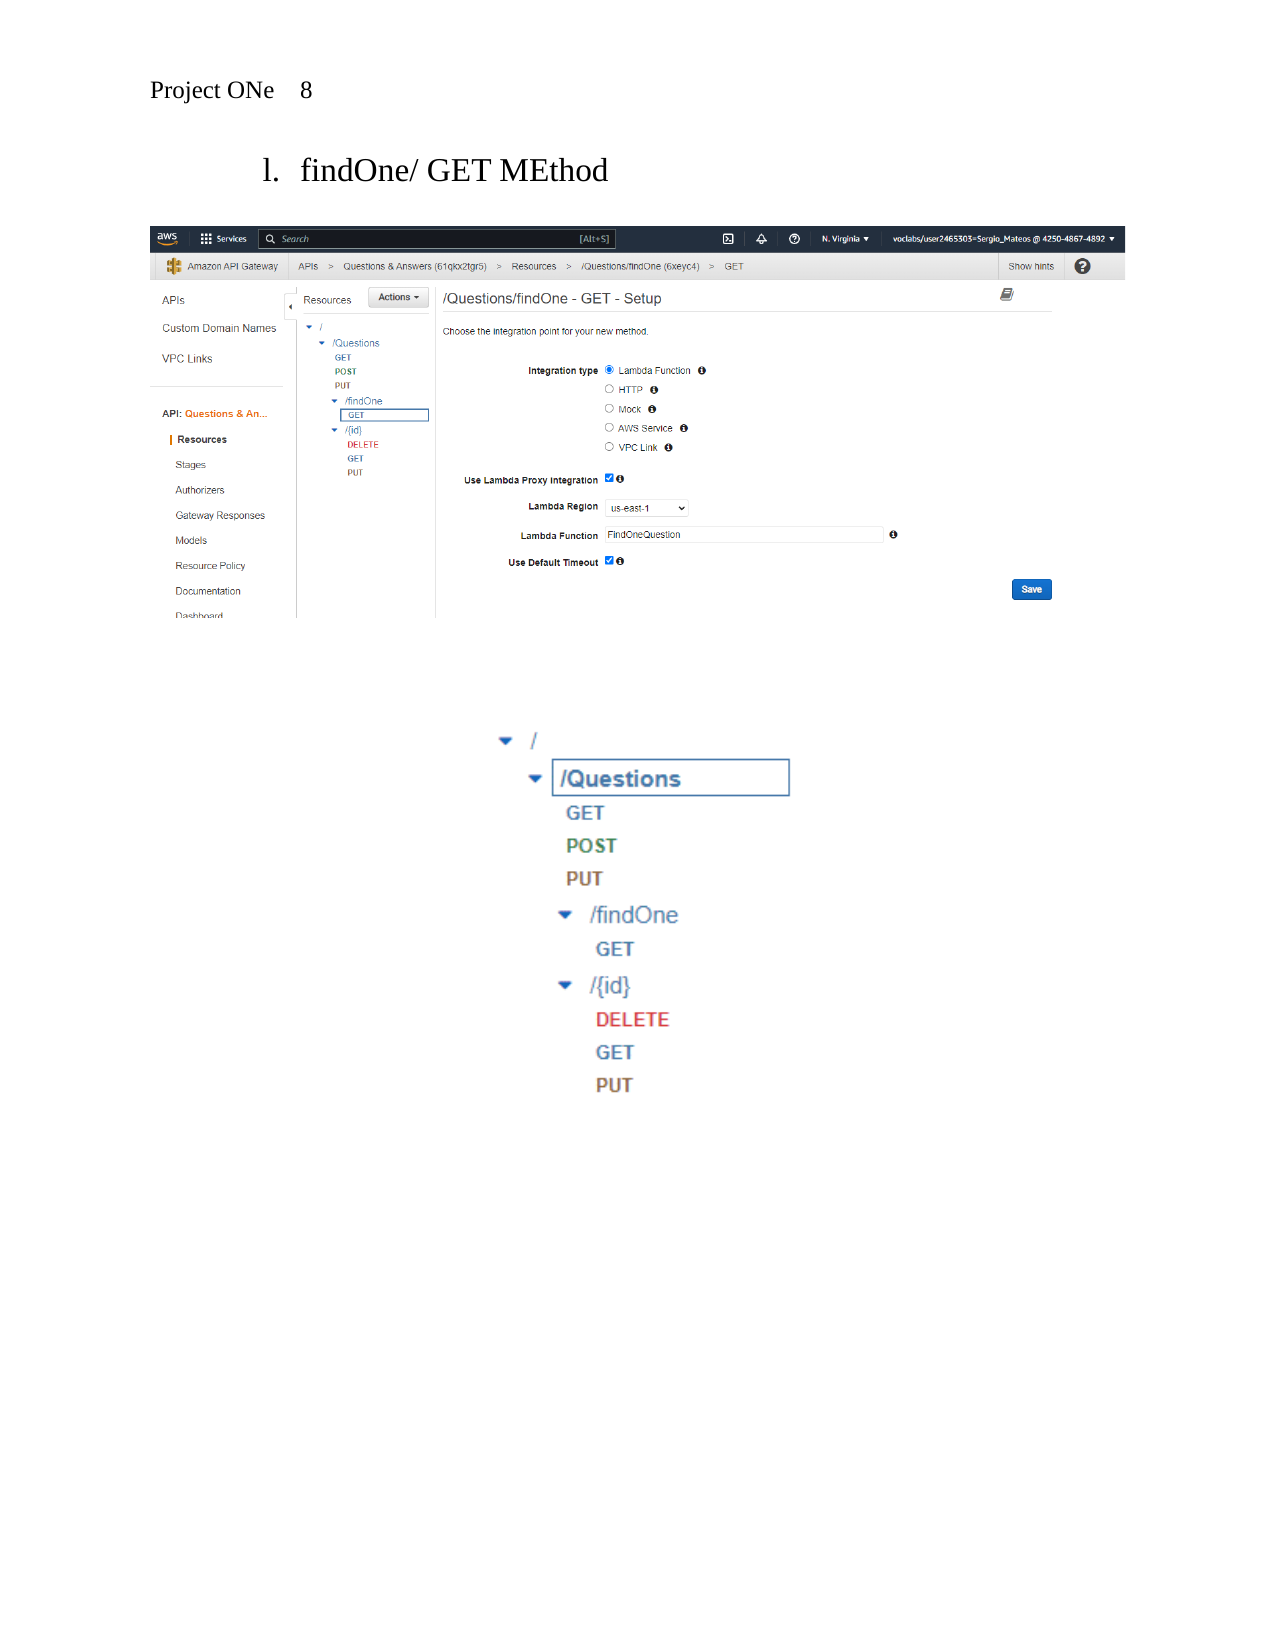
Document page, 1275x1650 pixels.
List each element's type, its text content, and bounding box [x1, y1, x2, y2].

picture [477, 723, 798, 1108]
picture [150, 226, 1125, 618]
title findOne/ GET MEthod [262, 150, 1125, 188]
